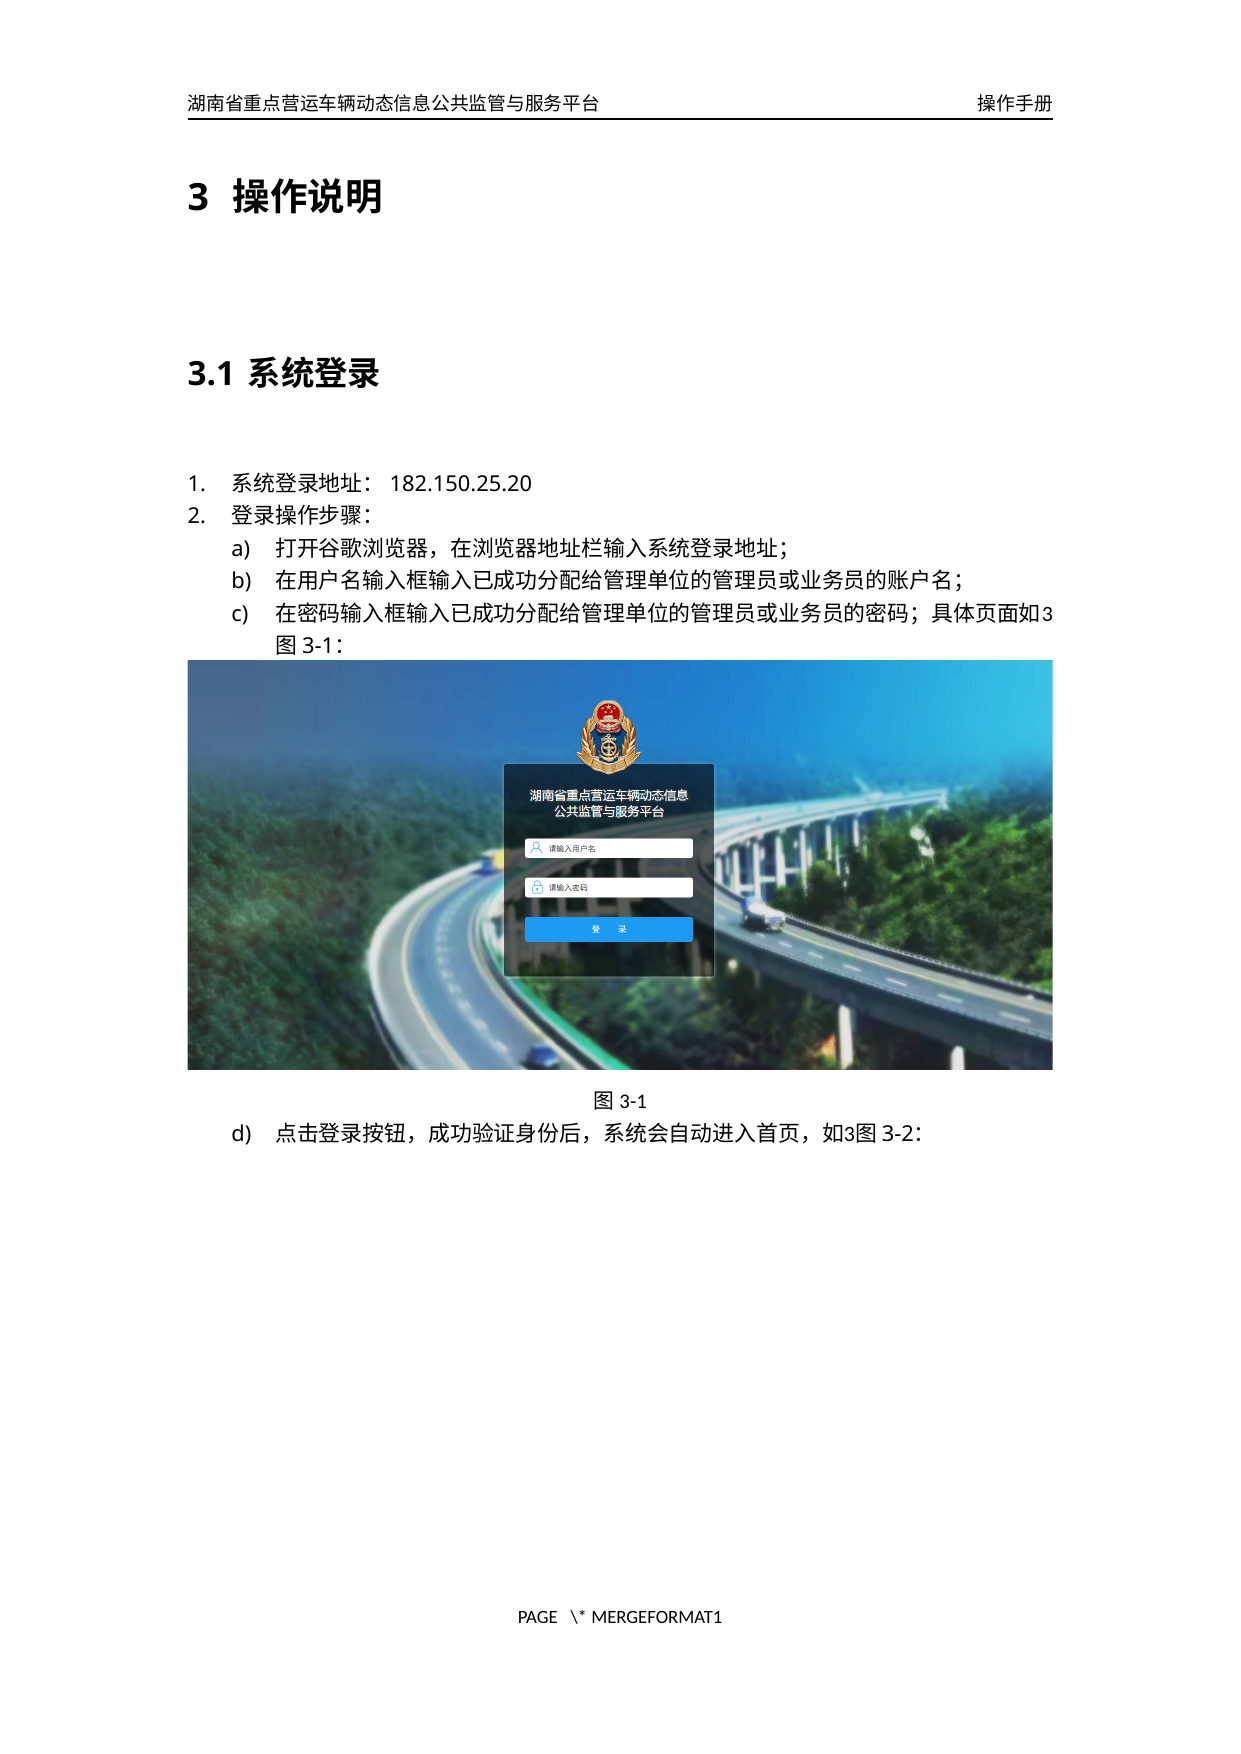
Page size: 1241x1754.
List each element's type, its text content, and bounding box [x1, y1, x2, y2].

subtitle 系统登录 [187, 338, 1053, 403]
list 点击登录按钮，成功验证身份后，系统会自动进入首页，如图 3-2： [231, 1116, 1053, 1148]
list 在用户名输入框输入已成功分配给管理单位的管理员或业务员的账户名； [231, 563, 1053, 596]
list 在密码输入框输入已成功分配给管理单位的管理员或业务员的密码；具体页面如图 3-1： [231, 596, 1053, 660]
list 系统登录地址： 182.150.25.20 [187, 466, 1053, 498]
list 登录操作步骤： [187, 498, 1053, 531]
picture [187, 660, 1053, 1070]
subtitle 操作说明 [187, 162, 1053, 227]
text 图 3-1 [187, 1083, 1053, 1116]
list 打开谷歌浏览器，在浏览器地址栏输入系统登录地址； [231, 531, 1053, 563]
